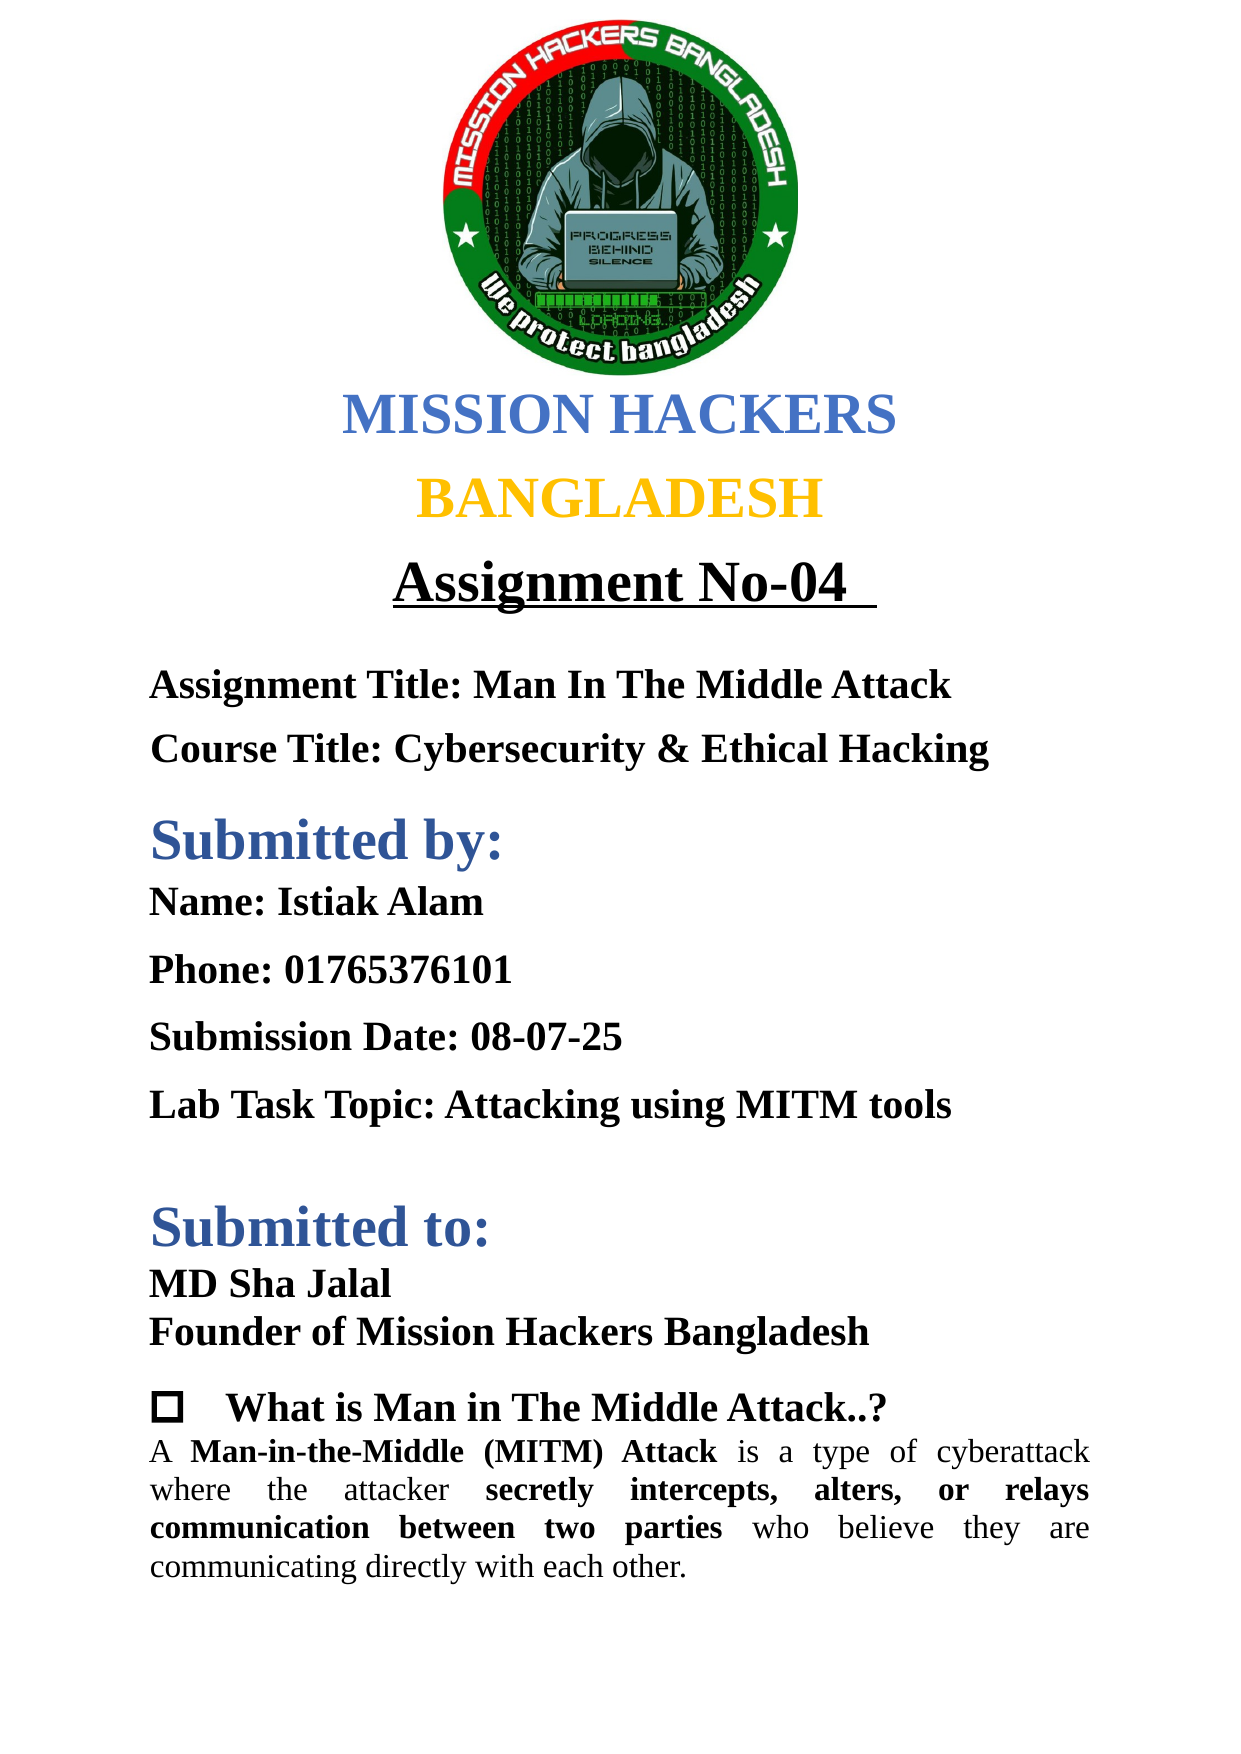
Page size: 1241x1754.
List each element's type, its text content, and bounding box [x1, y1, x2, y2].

text A Man-in-the-Middle (MITM) Attack is a type of cyberattack where the attacker secretly intercepts, alters, or relays communication between two parties who believe they are communicating directly with each other. [148, 1431, 1090, 1584]
text Lab Task Topic: Attacking using MITM tools [149, 1079, 1090, 1127]
text Submitted to: [150, 1192, 1090, 1259]
text BANGLADESH [150, 463, 1090, 530]
text MD Sha Jalal [148, 1259, 1090, 1307]
text Submitted by: [150, 805, 1090, 872]
text Phone: 01765376101 [148, 944, 1090, 992]
picture [442, 19, 798, 376]
text Assignment No-04 [150, 547, 1090, 614]
text Founder of Mission Hackers Bangladesh [148, 1307, 1090, 1355]
text Course Title: Cybersecurity & Ethical Hacking [150, 724, 1090, 772]
text MISSION HACKERS [150, 379, 1090, 446]
text Submission Date: 08-07-25 [148, 1012, 1090, 1060]
text Name: Istiak Alam [148, 877, 1090, 925]
list What is Man in The Middle Attack..? [148, 1383, 1090, 1431]
text Assignment Title: Man In The Middle Attack [148, 659, 1090, 707]
